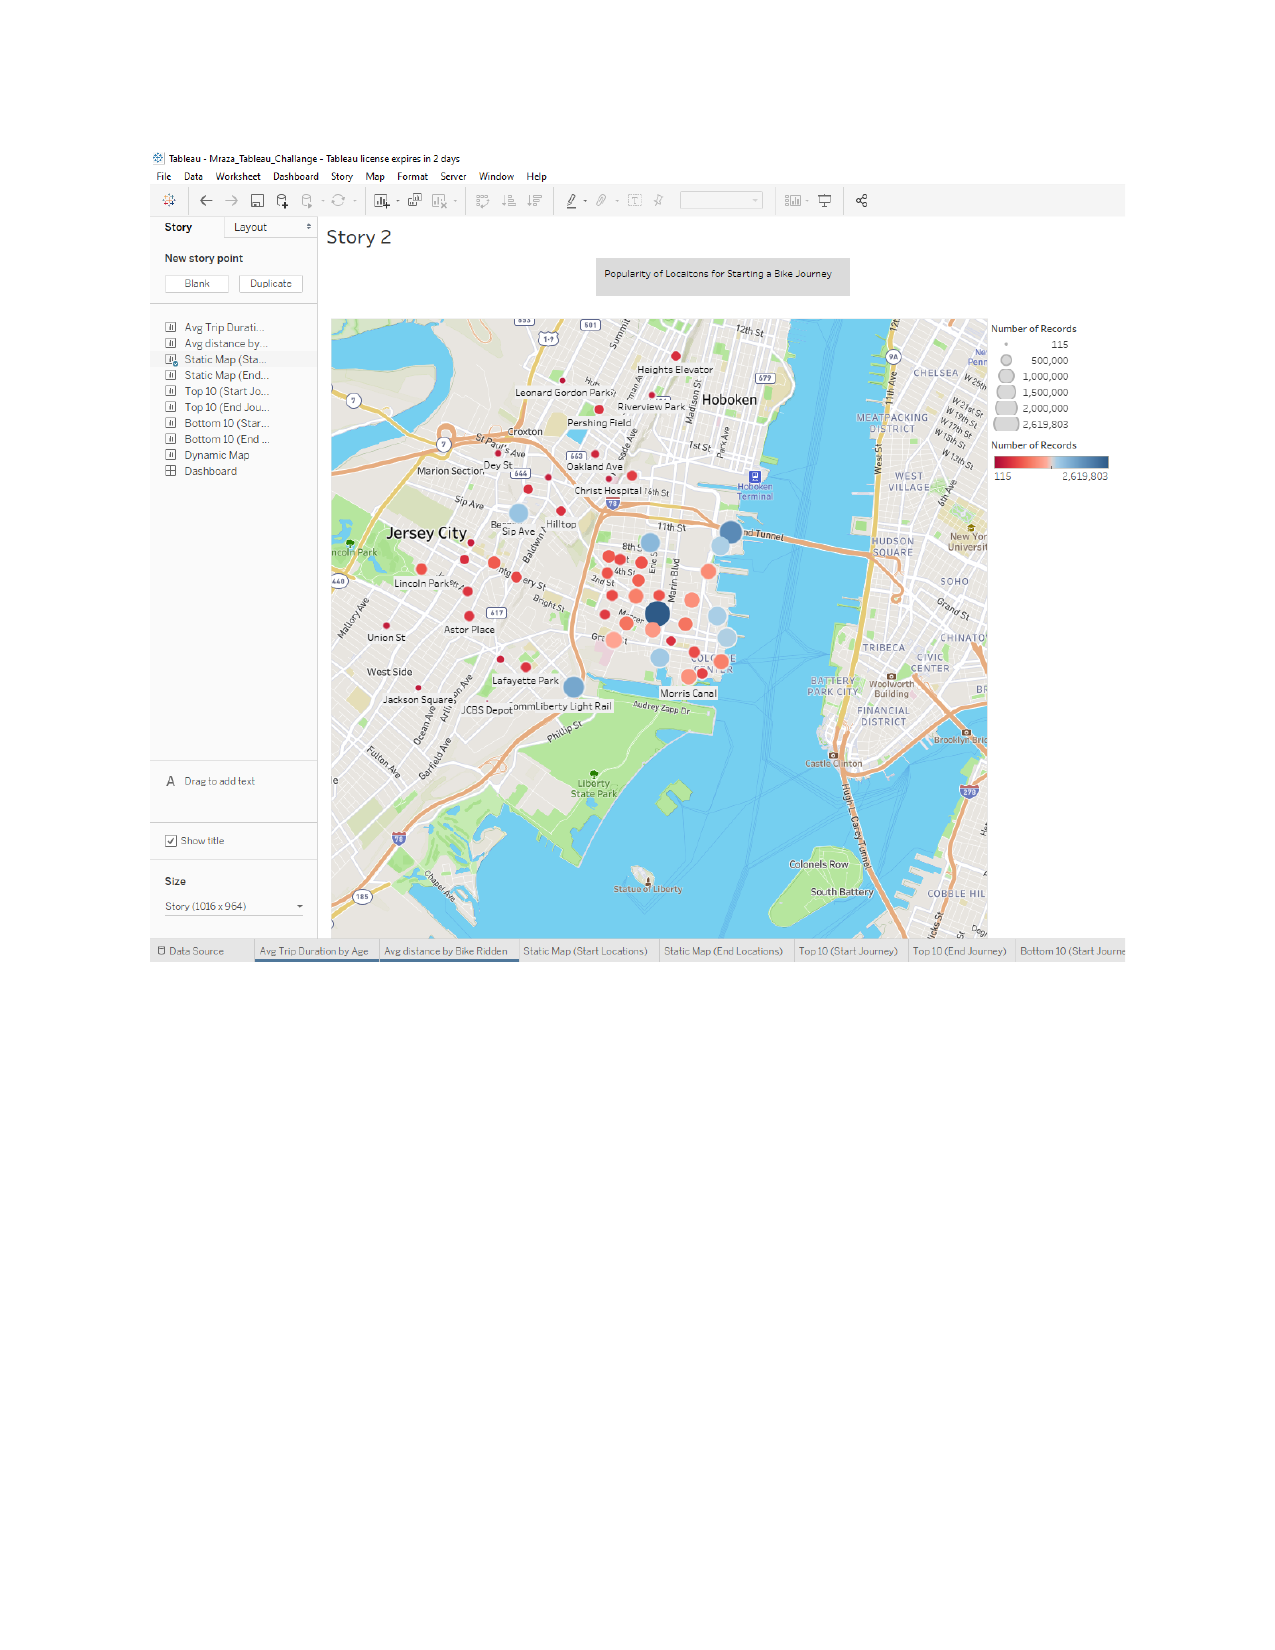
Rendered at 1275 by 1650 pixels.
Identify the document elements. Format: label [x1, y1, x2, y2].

picture [150, 150, 1125, 962]
